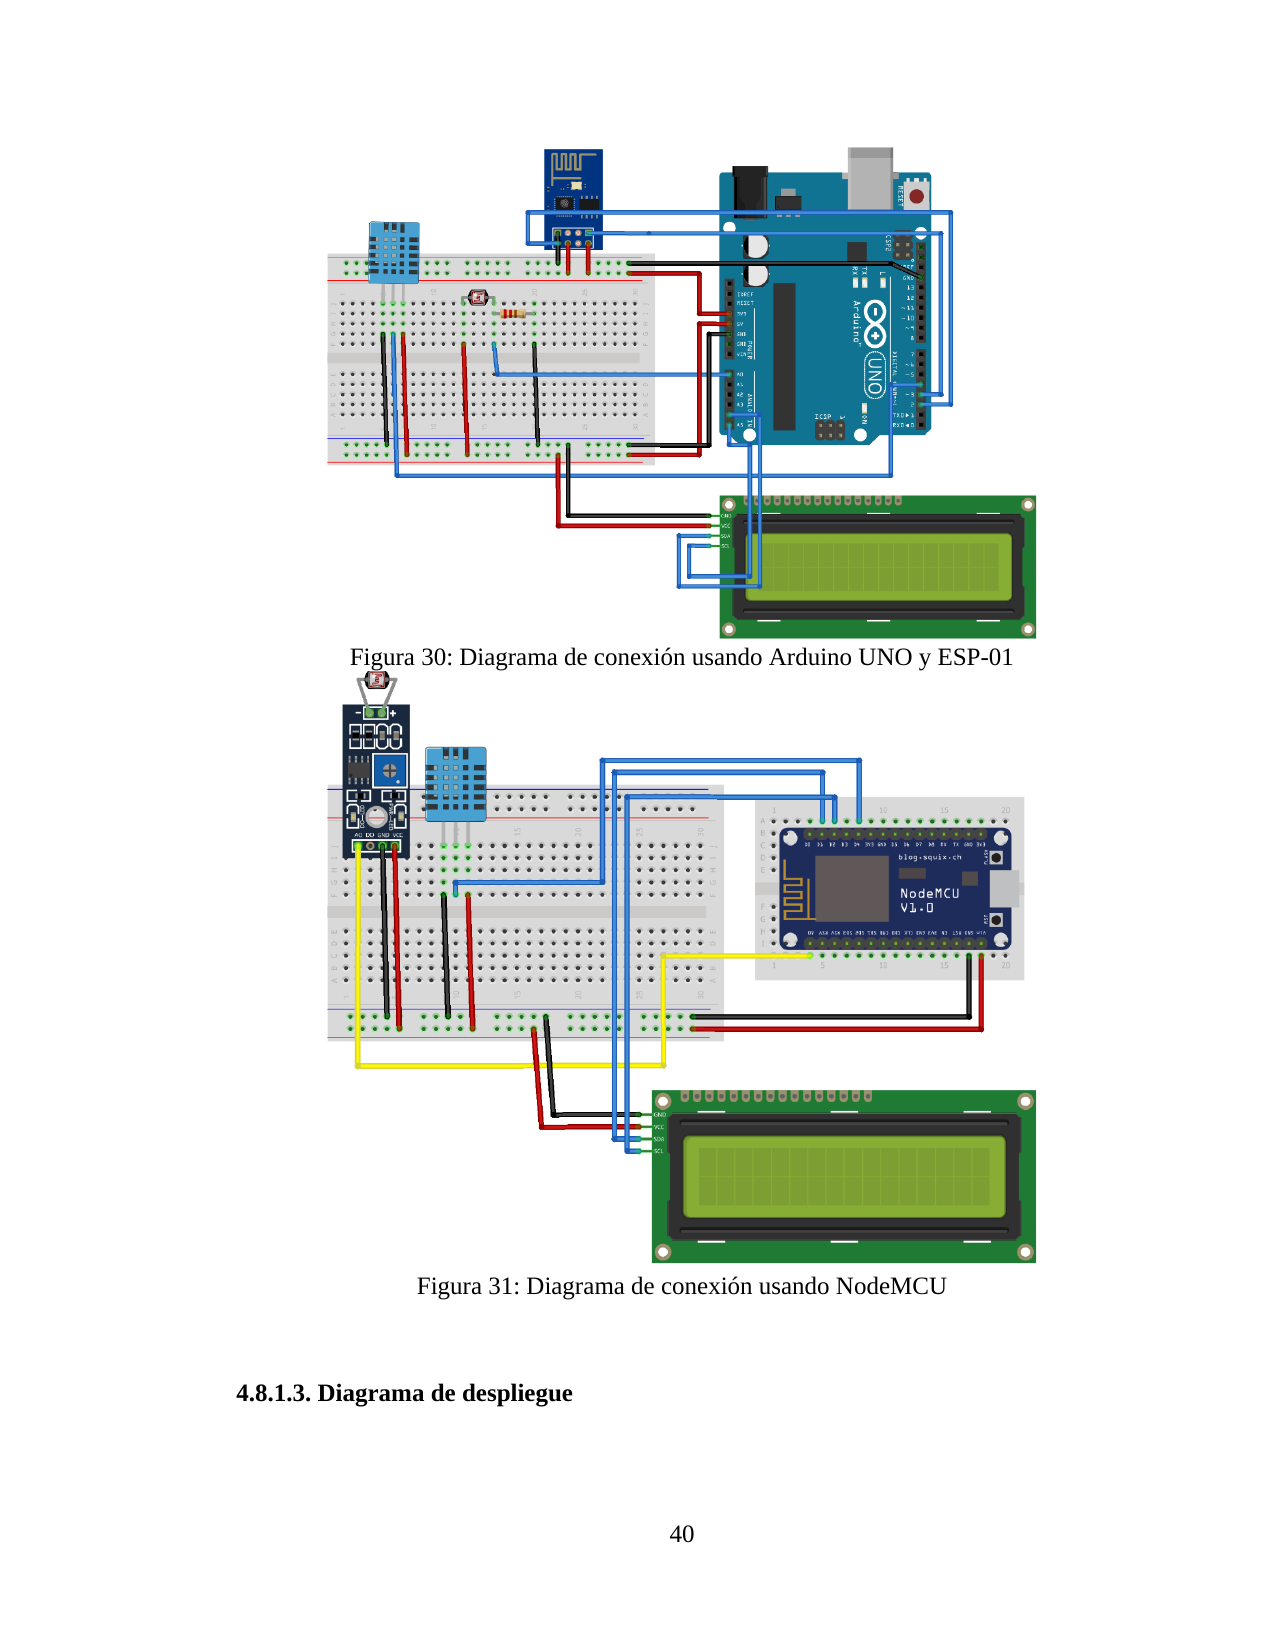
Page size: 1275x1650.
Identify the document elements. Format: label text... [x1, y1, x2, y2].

text Figura 31: Diagrama de conexión usando NodeMCU [236, 1271, 1127, 1300]
picture [327, 147, 1037, 643]
text 4.8.1.3. Diagrama de despliegue [236, 1378, 1127, 1407]
text Figura 30: Diagrama de conexión usando Arduino UNO y ESP-01 [236, 642, 1127, 671]
picture [327, 671, 1037, 1271]
